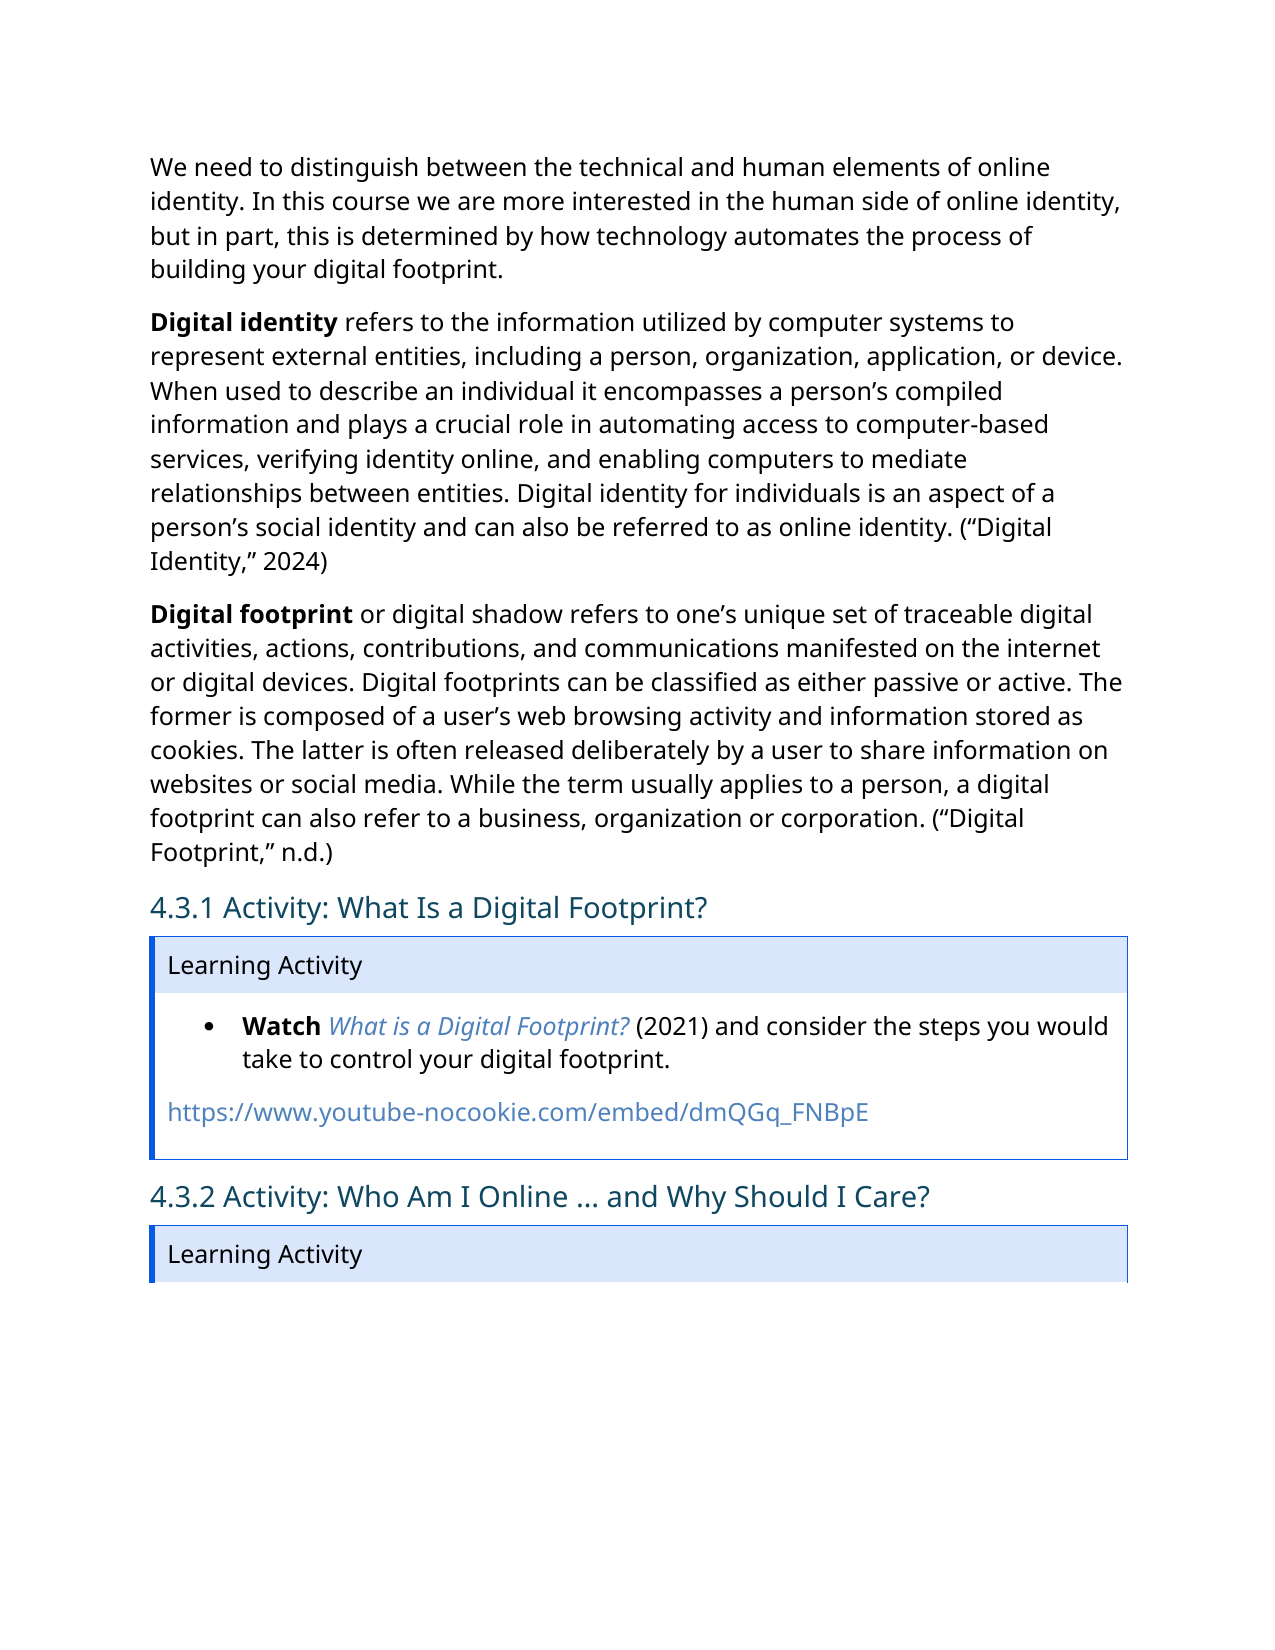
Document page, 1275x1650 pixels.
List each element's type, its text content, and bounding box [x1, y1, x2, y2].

table_header Learning Activity [155, 937, 1127, 993]
text We need to distinguish between the technical and human elements of online identity. In this course we are more interested in the human side of online identity, but in part, this is determined by how technology automates the process of building your digital footprint. [150, 150, 1125, 286]
subtitle 4.3.1 Activity: What Is a Digital Footprint? [150, 887, 1125, 927]
table_header Learning Activity [155, 1226, 1127, 1282]
text Digital footprint or digital shadow refers to one’s unique set of traceable digital activities, actions, contributions, and communications manifested on the internet or digital devices. Digital footprints can be classified as either passive or active. The former is composed of a user’s web browsing activity and information stored as cookies. The latter is often released deliberately by a user to share information on websites or social media. While the term usually applies to a person, a digital footprint can also refer to a business, organization or corporation. (“Digital Footprint,” n.d.) [150, 596, 1125, 869]
table_cell Watch What is a Digital Footprint? (2021) and consider the steps you would take to control your digital footprint. https://www.youtube-nocookie.com/embed/dmQGq_FNBpE [155, 993, 1127, 1159]
text Digital identity refers to the information utilized by computer systems to represent external entities, including a person, organization, application, or device. When used to describe an individual it encompasses a person’s compiled information and plays a crucial role in automating access to computer-based services, verifying identity online, and enabling computers to mediate relationships between entities. Digital identity for individuals is an aspect of a person’s social identity and can also be referred to as online identity. (“Digital Identity,” 2024) [150, 305, 1125, 577]
subtitle 4.3.2 Activity: Who Am I Online … and Why Should I Care? [150, 1177, 1125, 1216]
